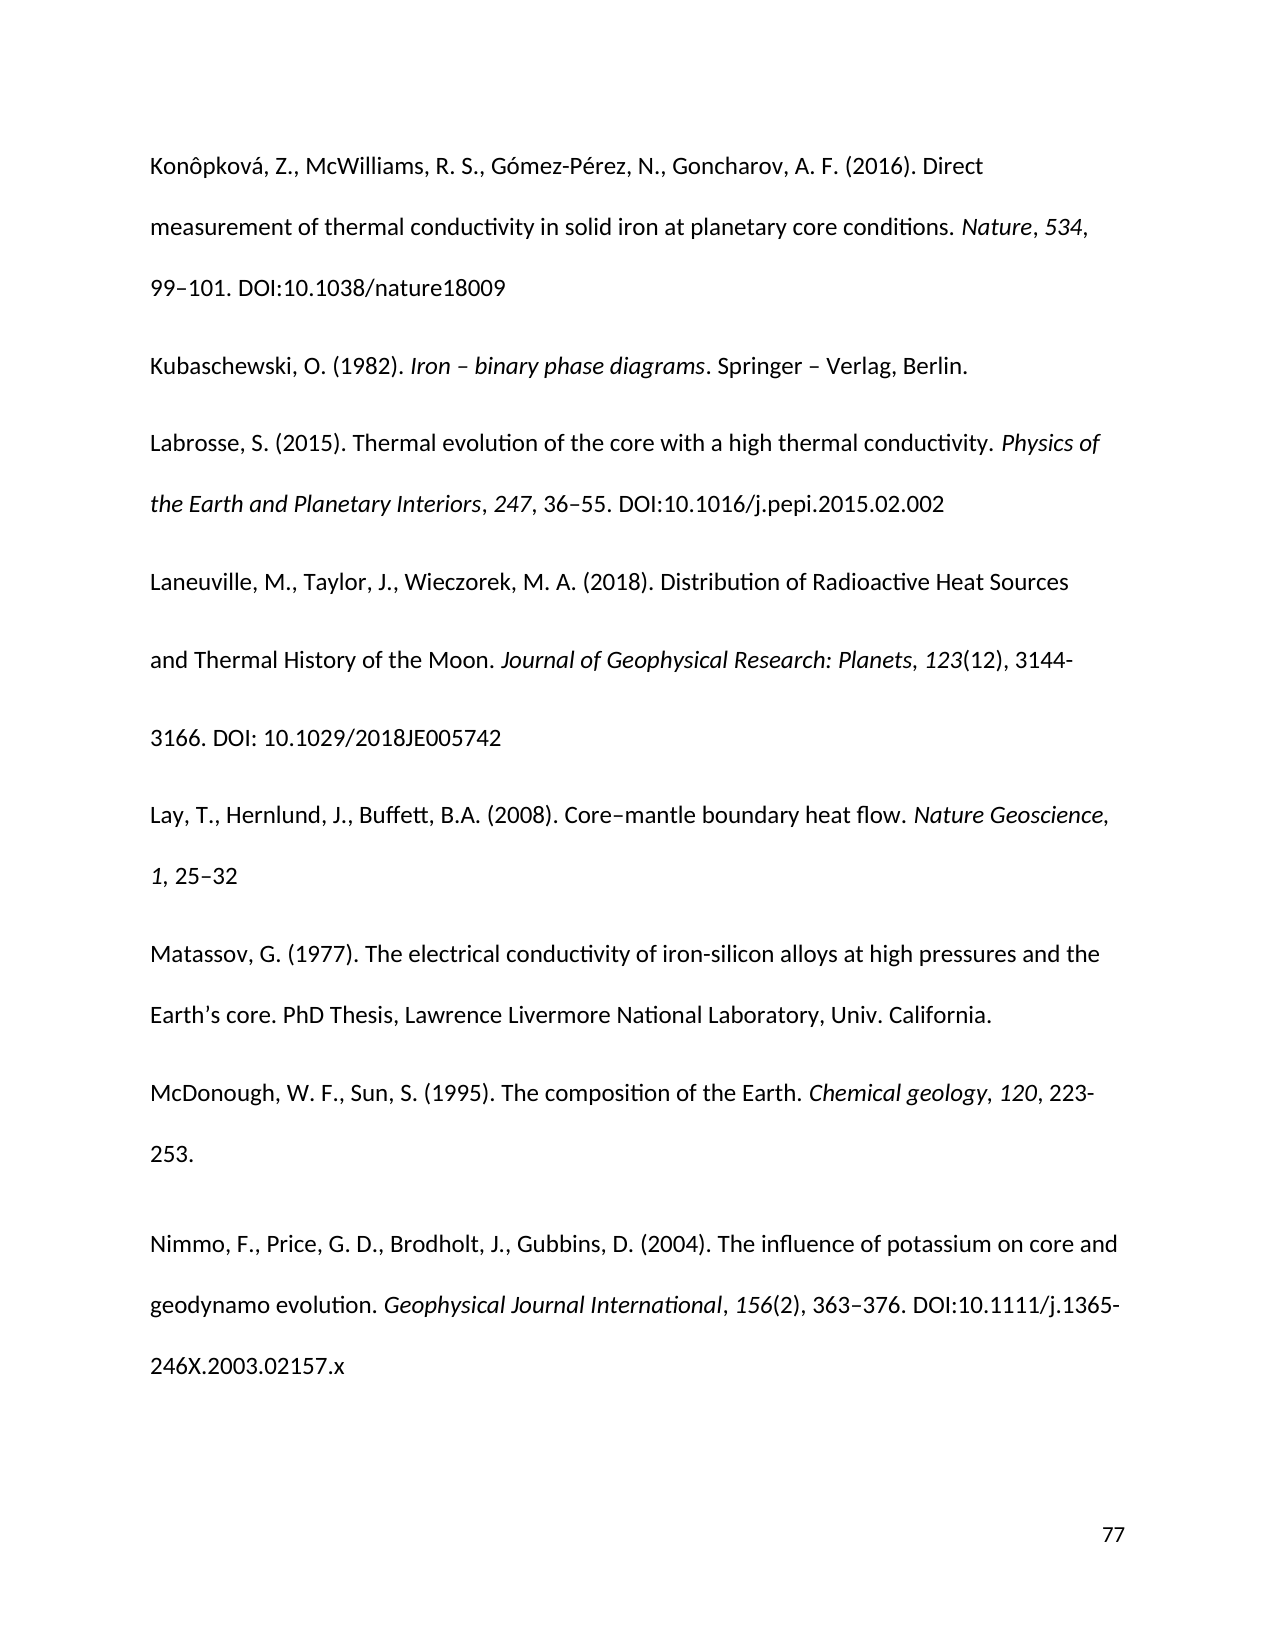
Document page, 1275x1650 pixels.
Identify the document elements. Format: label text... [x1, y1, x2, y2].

text McDonough, W. F., Sun, S. (1995). The composition of the Earth. Chemical geology, 120, 223-253. [150, 1077, 1125, 1168]
text and Thermal History of the Moon. Journal of Geophysical Research: Planets, 123(12), 3144- [150, 644, 1125, 674]
text Konôpková, Z., McWilliams, R. S., Gómez-Pérez, N., Goncharov, A. F. (2016). Direct measurement of thermal conductivity in solid iron at planetary core conditions. Nature, 534, 99–101. DOI:10.1038/nature18009 [150, 150, 1125, 303]
text Lay, T., Hernlund, J., Buffett, B.A. (2008). Core–mantle boundary heat flow. Nature Geoscience, 1, 25–32 [150, 799, 1125, 891]
text Nimmo, F., Price, G. D., Brodholt, J., Gubbins, D. (2004). The influence of potassium on core and geodynamo evolution. Geophysical Journal International, 156(2), 363–376. DOI:10.1111/j.1365-246X.2003.02157.x [150, 1228, 1125, 1381]
text Kubaschewski, O. (1982). Iron – binary phase diagrams. Springer – Verlag, Berlin. [150, 350, 1125, 380]
text Matassov, G. (1977). The electrical conductivity of iron-silicon alloys at high pressures and the Earth’s core. PhD Thesis, Lawrence Livermore National Laboratory, Univ. California. [150, 938, 1125, 1030]
text Labrosse, S. (2015). Thermal evolution of the core with a high thermal conductivity. Physics of the Earth and Planetary Interiors, 247, 36–55. DOI:10.1016/j.pepi.2015.02.002 [150, 427, 1125, 519]
text Laneuville, M., Taylor, J., Wieczorek, M. A. (2018). Distribution of Radioactive Heat Sources [150, 566, 1125, 597]
text 3166. DOI: 10.1029/2018JE005742 [150, 722, 1125, 752]
